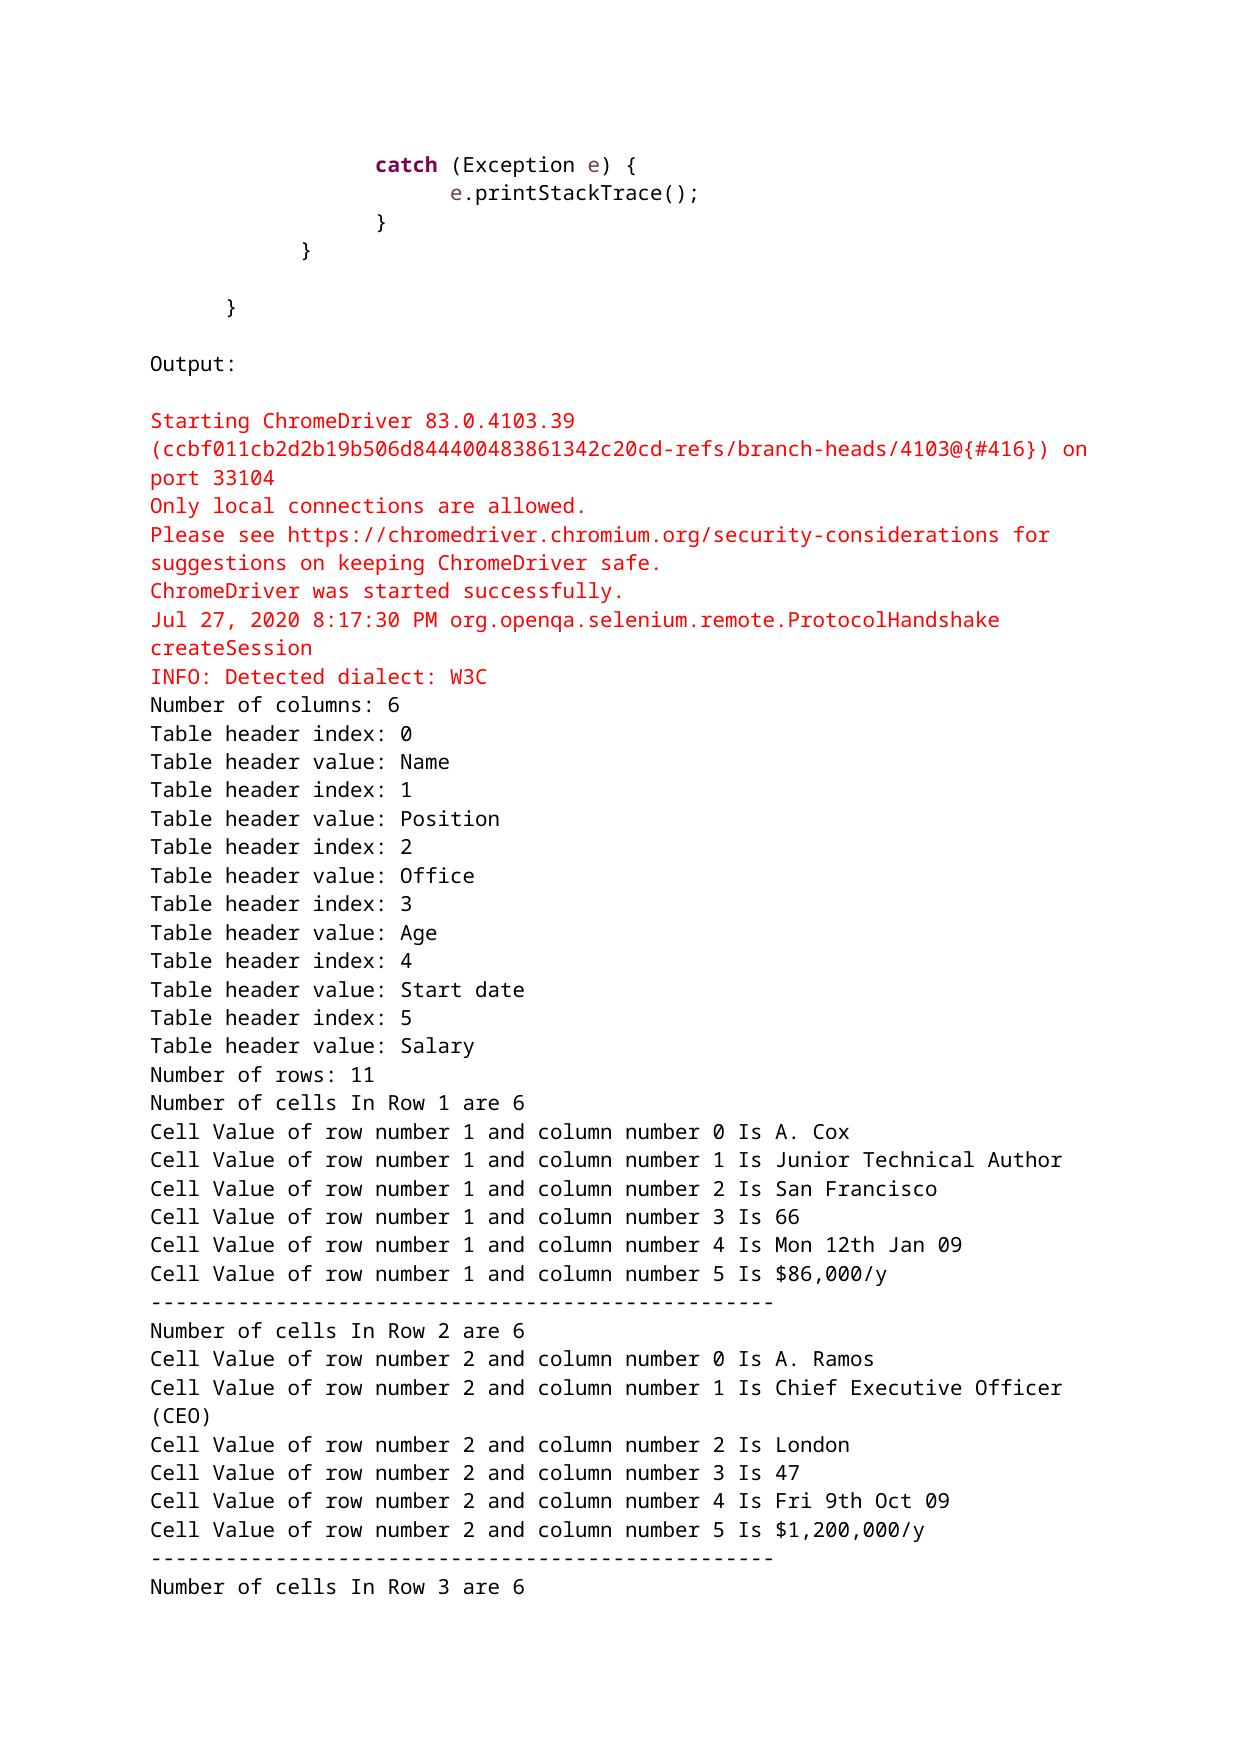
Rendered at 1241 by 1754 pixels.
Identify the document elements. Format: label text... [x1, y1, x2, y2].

text Table header value: Name [150, 747, 1090, 776]
text Cell Value of row number 1 and column number 2 Is San Francisco [150, 1174, 1090, 1202]
text Table header index: 0 [150, 719, 1090, 747]
text Table header index: 2 [150, 832, 1090, 861]
text Number of columns: 6 [150, 690, 1090, 719]
text Only local connections are allowed. [150, 491, 1090, 520]
text -------------------------------------------------- [150, 1287, 1090, 1316]
text Cell Value of row number 2 and column number 1 Is Chief Executive Officer (CEO) [150, 1373, 1090, 1430]
text Jul 27, 2020 8:17:30 PM org.openqa.selenium.remote.ProtocolHandshake createSession [150, 605, 1090, 662]
text Cell Value of row number 2 and column number 5 Is $1,200,000/y [150, 1515, 1090, 1543]
text Table header index: 3 [150, 889, 1090, 918]
text catch (Exception e) { [150, 150, 1090, 178]
text } [150, 292, 1090, 321]
text Cell Value of row number 2 and column number 4 Is Fri 9th Oct 09 [150, 1487, 1090, 1515]
text Table header value: Salary [150, 1032, 1090, 1060]
text Cell Value of row number 2 and column number 2 Is London [150, 1430, 1090, 1458]
text Cell Value of row number 1 and column number 3 Is 66 [150, 1202, 1090, 1231]
text Please see https://chromedriver.chromium.org/security-considerations for suggestions on keeping ChromeDriver safe. [150, 520, 1090, 577]
text Table header value: Position [150, 804, 1090, 832]
text Table header index: 5 [150, 1003, 1090, 1032]
text Number of rows: 11 [150, 1060, 1090, 1088]
text Number of cells In Row 2 are 6 [150, 1316, 1090, 1344]
text Table header index: 4 [150, 946, 1090, 975]
text -------------------------------------------------- [150, 1543, 1090, 1572]
text Cell Value of row number 1 and column number 1 Is Junior Technical Author [150, 1145, 1090, 1174]
text e.printStackTrace(); [150, 178, 1090, 207]
text Cell Value of row number 2 and column number 0 Is A. Ramos [150, 1344, 1090, 1373]
text Starting ChromeDriver 83.0.4103.39 (ccbf011cb2d2b19b506d844400483861342c20cd-refs/branch-heads/4103@{#416}) on port 33104 [150, 406, 1090, 491]
text Number of cells In Row 1 are 6 [150, 1088, 1090, 1117]
text Table header value: Age [150, 918, 1090, 946]
text } [150, 235, 1090, 264]
text ChromeDriver was started successfully. [150, 577, 1090, 605]
text INFO: Detected dialect: W3C [150, 662, 1090, 690]
text } [150, 207, 1090, 235]
text Table header value: Start date [150, 975, 1090, 1003]
text Number of cells In Row 3 are 6 [150, 1572, 1090, 1600]
text Output: [150, 349, 1090, 377]
text Cell Value of row number 1 and column number 5 Is $86,000/y [150, 1259, 1090, 1287]
text Cell Value of row number 1 and column number 4 Is Mon 12th Jan 09 [150, 1231, 1090, 1259]
text Cell Value of row number 1 and column number 0 Is A. Cox [150, 1117, 1090, 1145]
text Cell Value of row number 2 and column number 3 Is 47 [150, 1458, 1090, 1487]
text Table header value: Office [150, 861, 1090, 889]
text Table header index: 1 [150, 776, 1090, 804]
